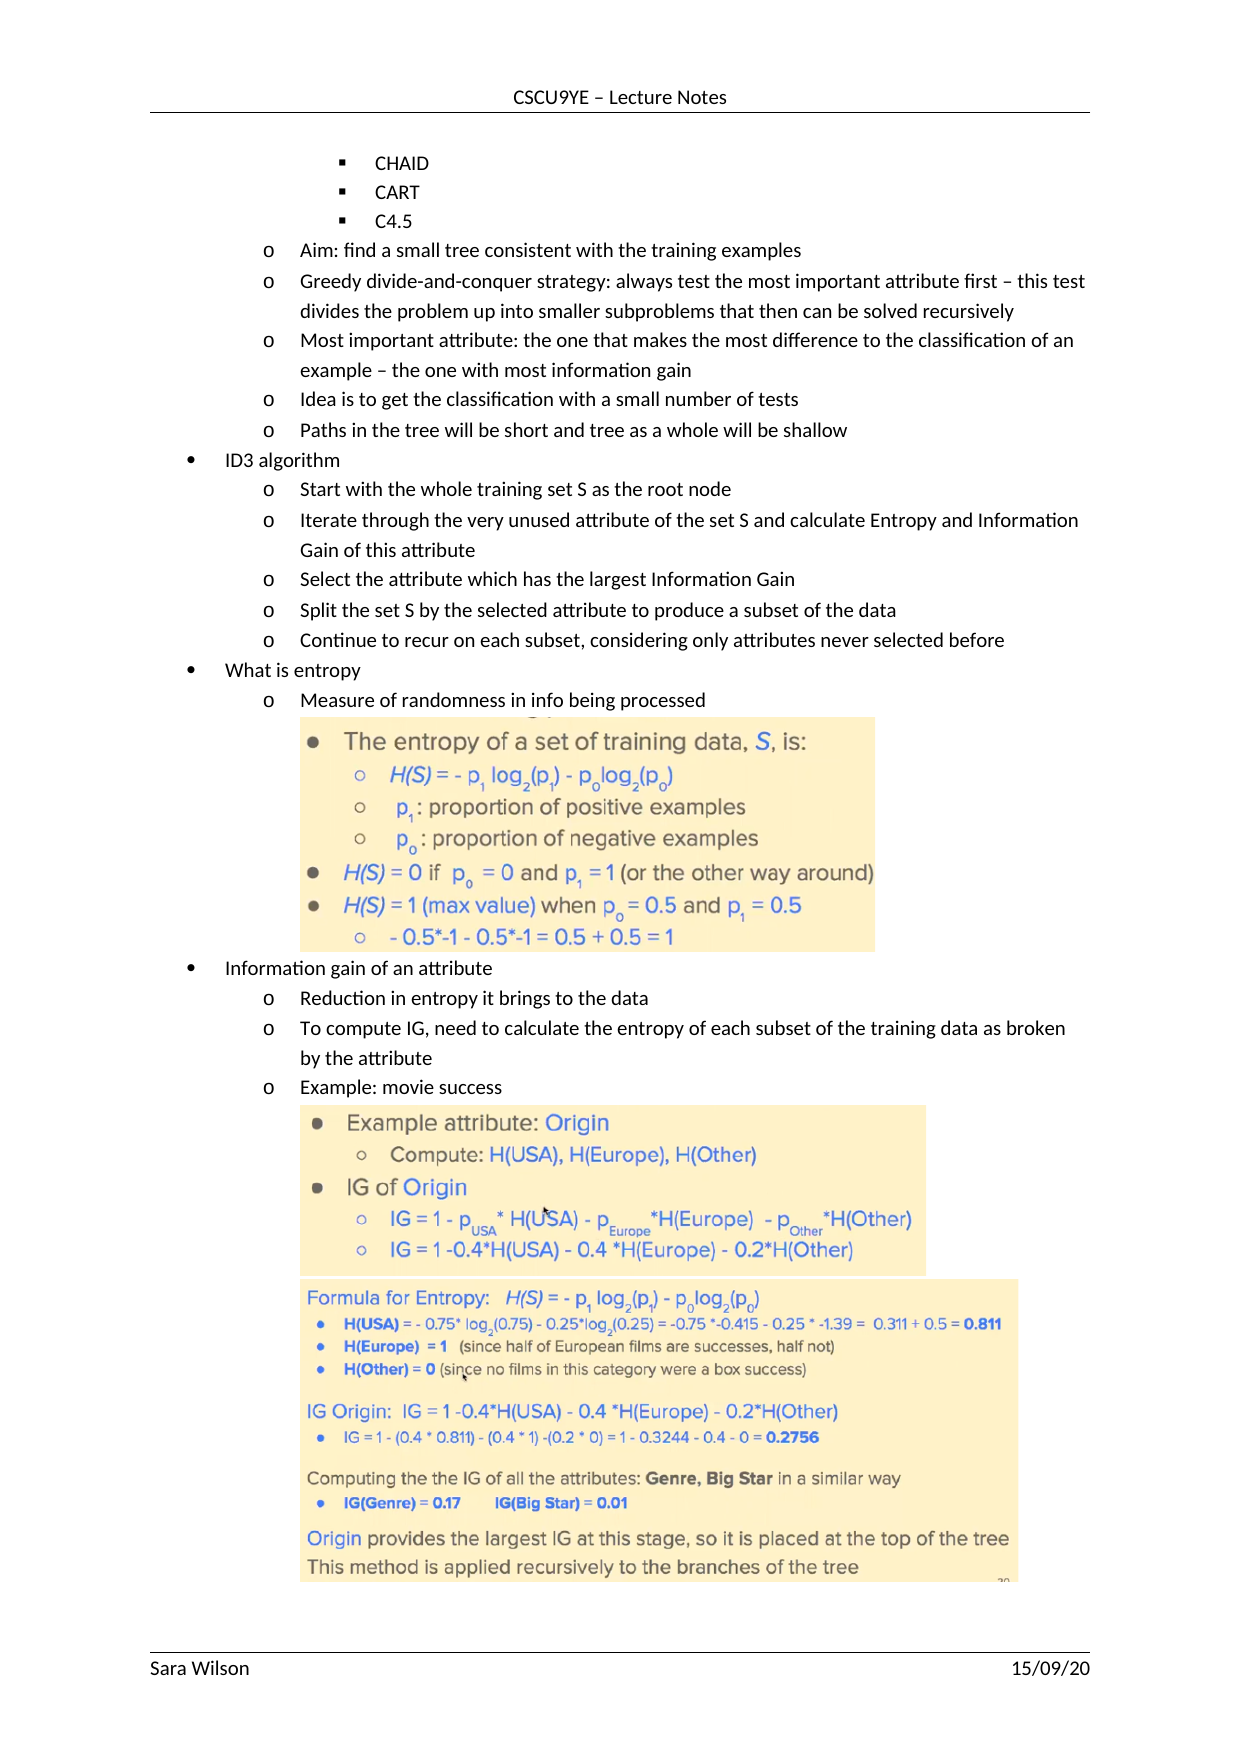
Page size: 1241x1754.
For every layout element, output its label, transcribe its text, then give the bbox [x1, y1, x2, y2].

list Idea is to get the classification with a small number of tests [262, 387, 1090, 413]
list Continue to recur on each subset, considering only attributes never selected before [262, 627, 1090, 654]
list CHAID [337, 150, 1090, 175]
list Measure of randomness in info being processed [262, 687, 1090, 713]
list Paths in the tree will be short and tree as a whole will be shallow [262, 417, 1090, 443]
list Split the set S by the selected attribute to produce a subset of the data [262, 597, 1090, 623]
list Start with the whole training set S as the root node [262, 477, 1090, 503]
list What is entropy [187, 658, 1090, 683]
list Reduction in entropy it brings to the data [262, 985, 1090, 1011]
list Greedy divide-and-conquer strategy: always test the most important attribute first – this test divides the problem up into smaller subproblems that then can be solved recursively [262, 268, 1090, 323]
list To compute IG, need to calculate the entropy of each subset of the training data as broken by the attribute [262, 1015, 1090, 1071]
list Information gain of an attribute [187, 956, 1090, 981]
picture [300, 1105, 927, 1276]
picture [300, 1279, 1019, 1582]
list C4.5 [337, 208, 1090, 234]
list Iterate through the very unused attribute of the set S and calculate Entropy and Information Gain of this attribute [262, 507, 1090, 563]
list Aim: find a small tree consistent with the training examples [262, 237, 1090, 264]
picture [300, 717, 876, 952]
list Most important attribute: the one that makes the most difference to the classification of an example – the one with most information gain [262, 327, 1090, 383]
list CART [337, 179, 1090, 204]
list ID3 algorithm [187, 447, 1090, 473]
list Example: movie success [262, 1074, 1090, 1101]
list Select the attribute which has the largest Information Gain [262, 566, 1090, 593]
